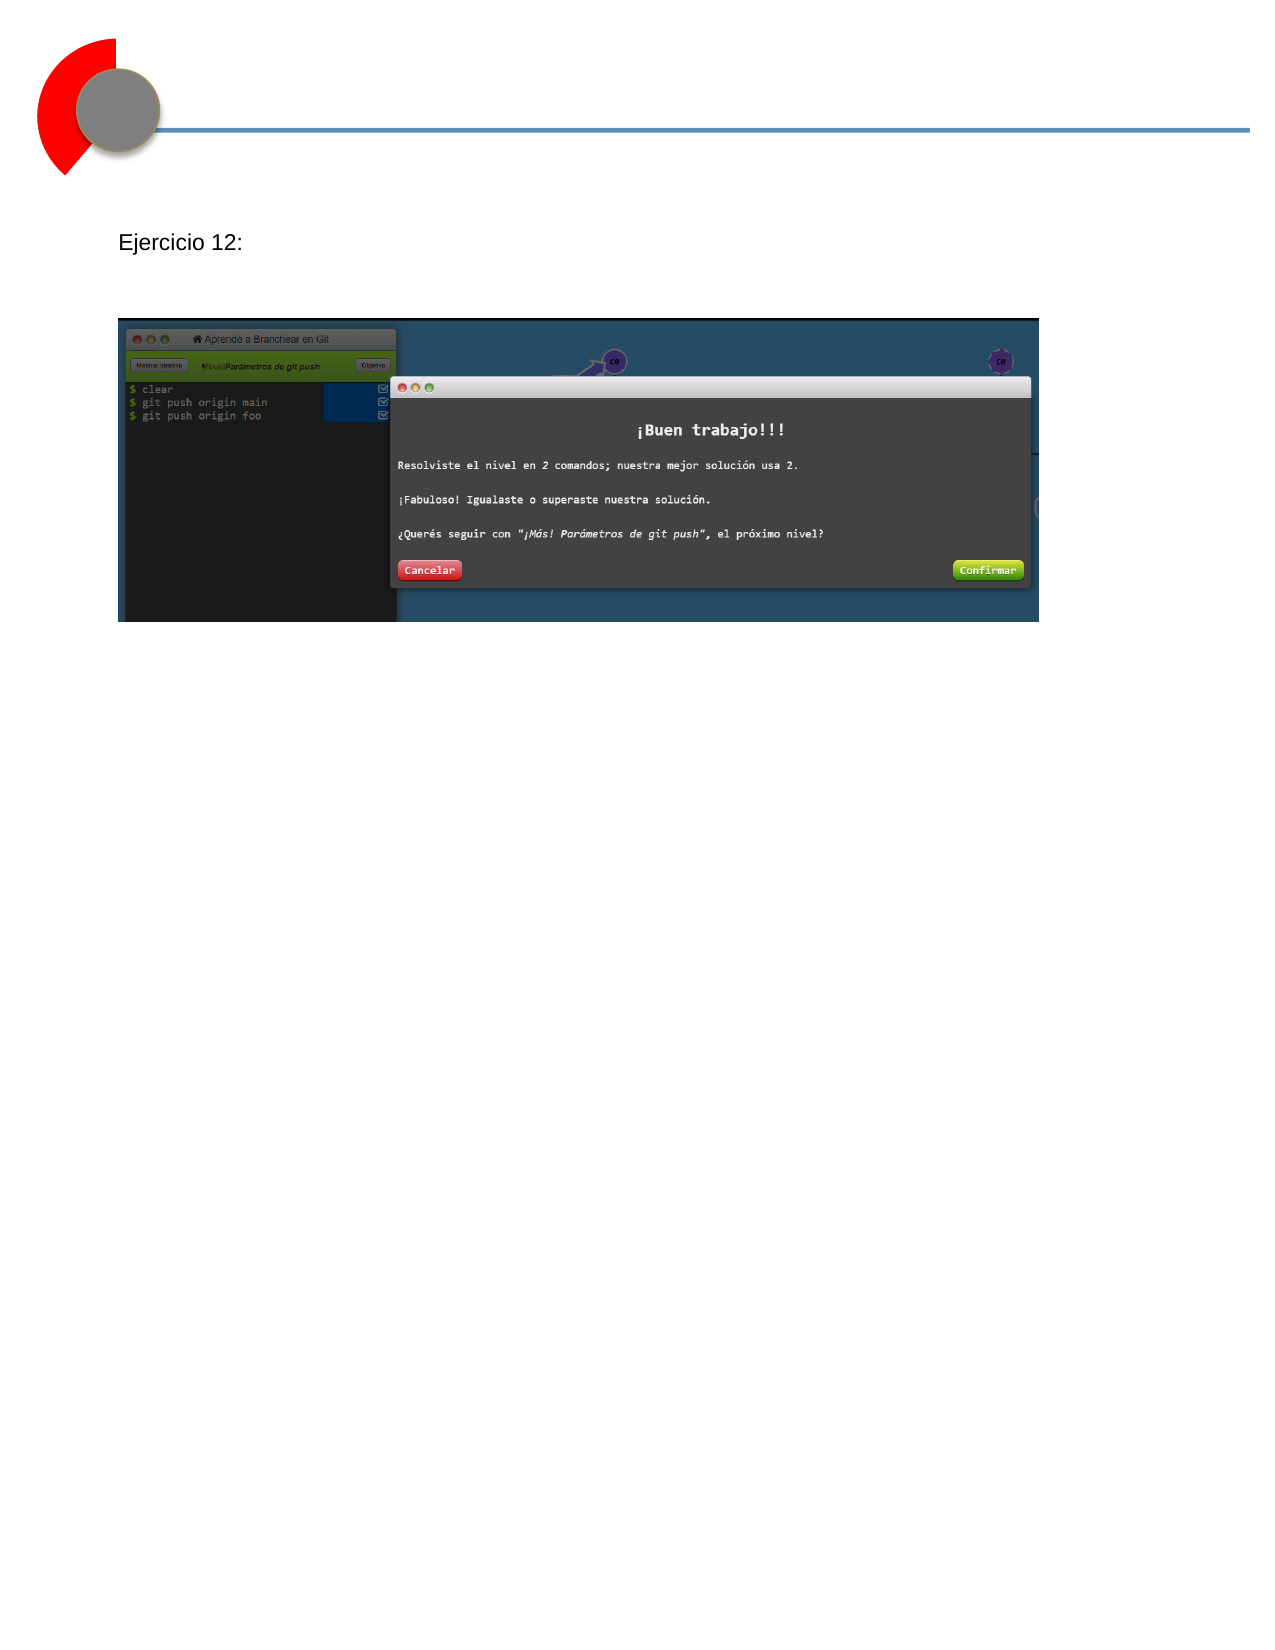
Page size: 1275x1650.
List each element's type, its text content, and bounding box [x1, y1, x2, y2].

picture [67, 64, 169, 166]
picture [118, 318, 1039, 622]
text Ejercicio 12: [118, 229, 1157, 255]
